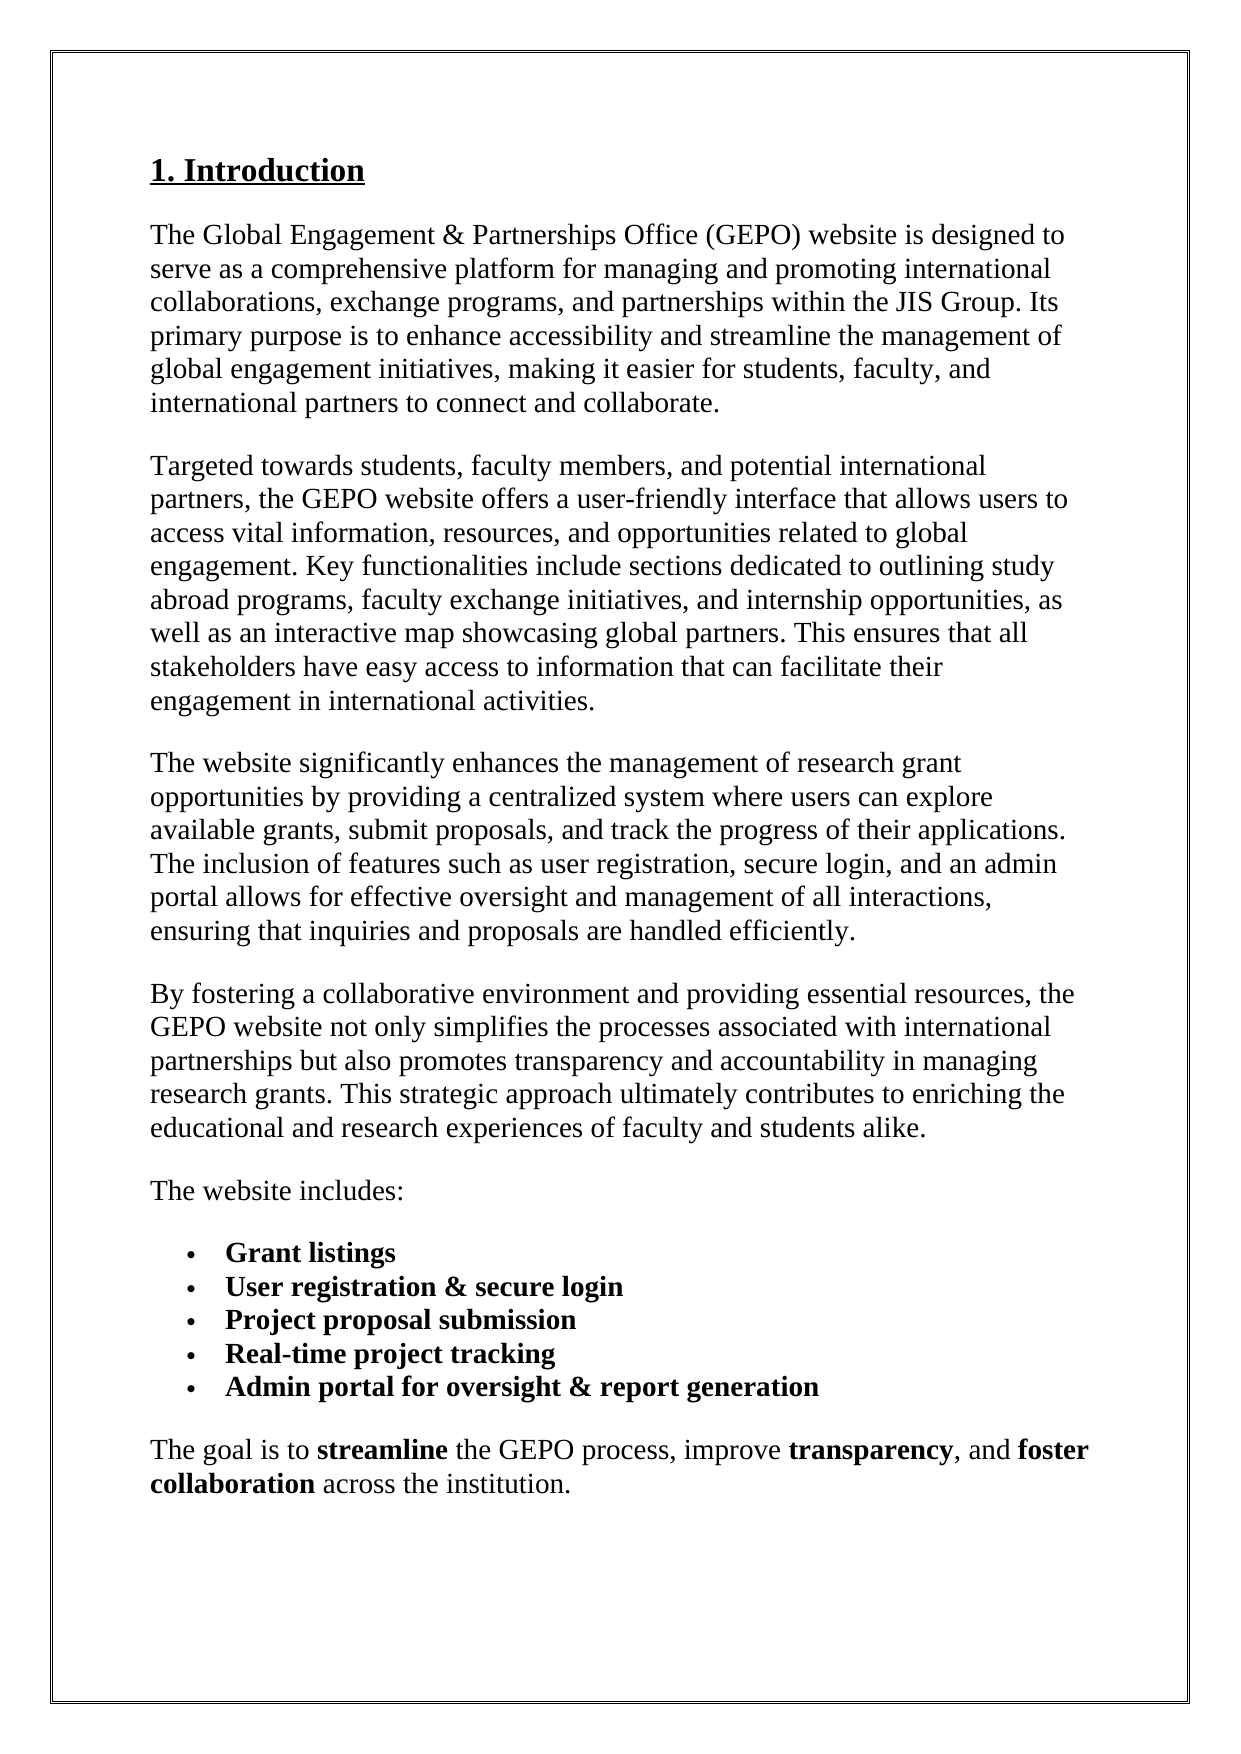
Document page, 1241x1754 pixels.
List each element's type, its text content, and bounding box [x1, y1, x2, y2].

text The website significantly enhances the management of research grant opportunities by providing a centralized system where users can explore available grants, submit proposals, and track the progress of their applications. The inclusion of features such as user registration, secure login, and an admin portal allows for effective oversight and management of all interactions, ensuring that inquiries and proposals are handled efficiently. [150, 745, 1090, 947]
text The Global Engagement & Partnerships Office (GEPO) website is designed to serve as a comprehensive platform for managing and promoting international collaborations, exchange programs, and partnerships within the JIS Group. Its primary purpose is to enhance accessibility and streamline the management of global engagement initiatives, making it easier for students, faculty, and international partners to connect and collaborate. [150, 217, 1090, 419]
list Project proposal submission [187, 1302, 1090, 1336]
text Targeted towards students, faculty members, and potential international partners, the GEPO website offers a user-friendly interface that allows users to access vital information, resources, and opportunities related to global engagement. Key functionalities include sections dedicated to outlining study abroad programs, faculty exchange initiatives, and internship opportunities, as well as an interactive map showcasing global partners. This ensures that all stakeholders have easy access to information that can facilitate their engagement in international activities. [150, 448, 1090, 716]
text The goal is to streamline the GEPO process, improve transparency, and foster collaboration across the institution. [150, 1432, 1090, 1499]
text The website includes: [150, 1173, 1090, 1206]
list Grant listings [187, 1235, 1090, 1269]
list User registration & secure login [187, 1269, 1090, 1302]
text 1. Introduction [150, 150, 1090, 188]
text By fostering a collaborative environment and providing essential resources, the GEPO website not only simplifies the processes associated with international partnerships but also promotes transparency and accountability in managing research grants. This strategic approach ultimately contributes to enriching the educational and research experiences of faculty and students alike. [150, 976, 1090, 1143]
list Admin portal for oversight & report generation [187, 1369, 1090, 1403]
list Real-time project tracking [187, 1336, 1090, 1369]
